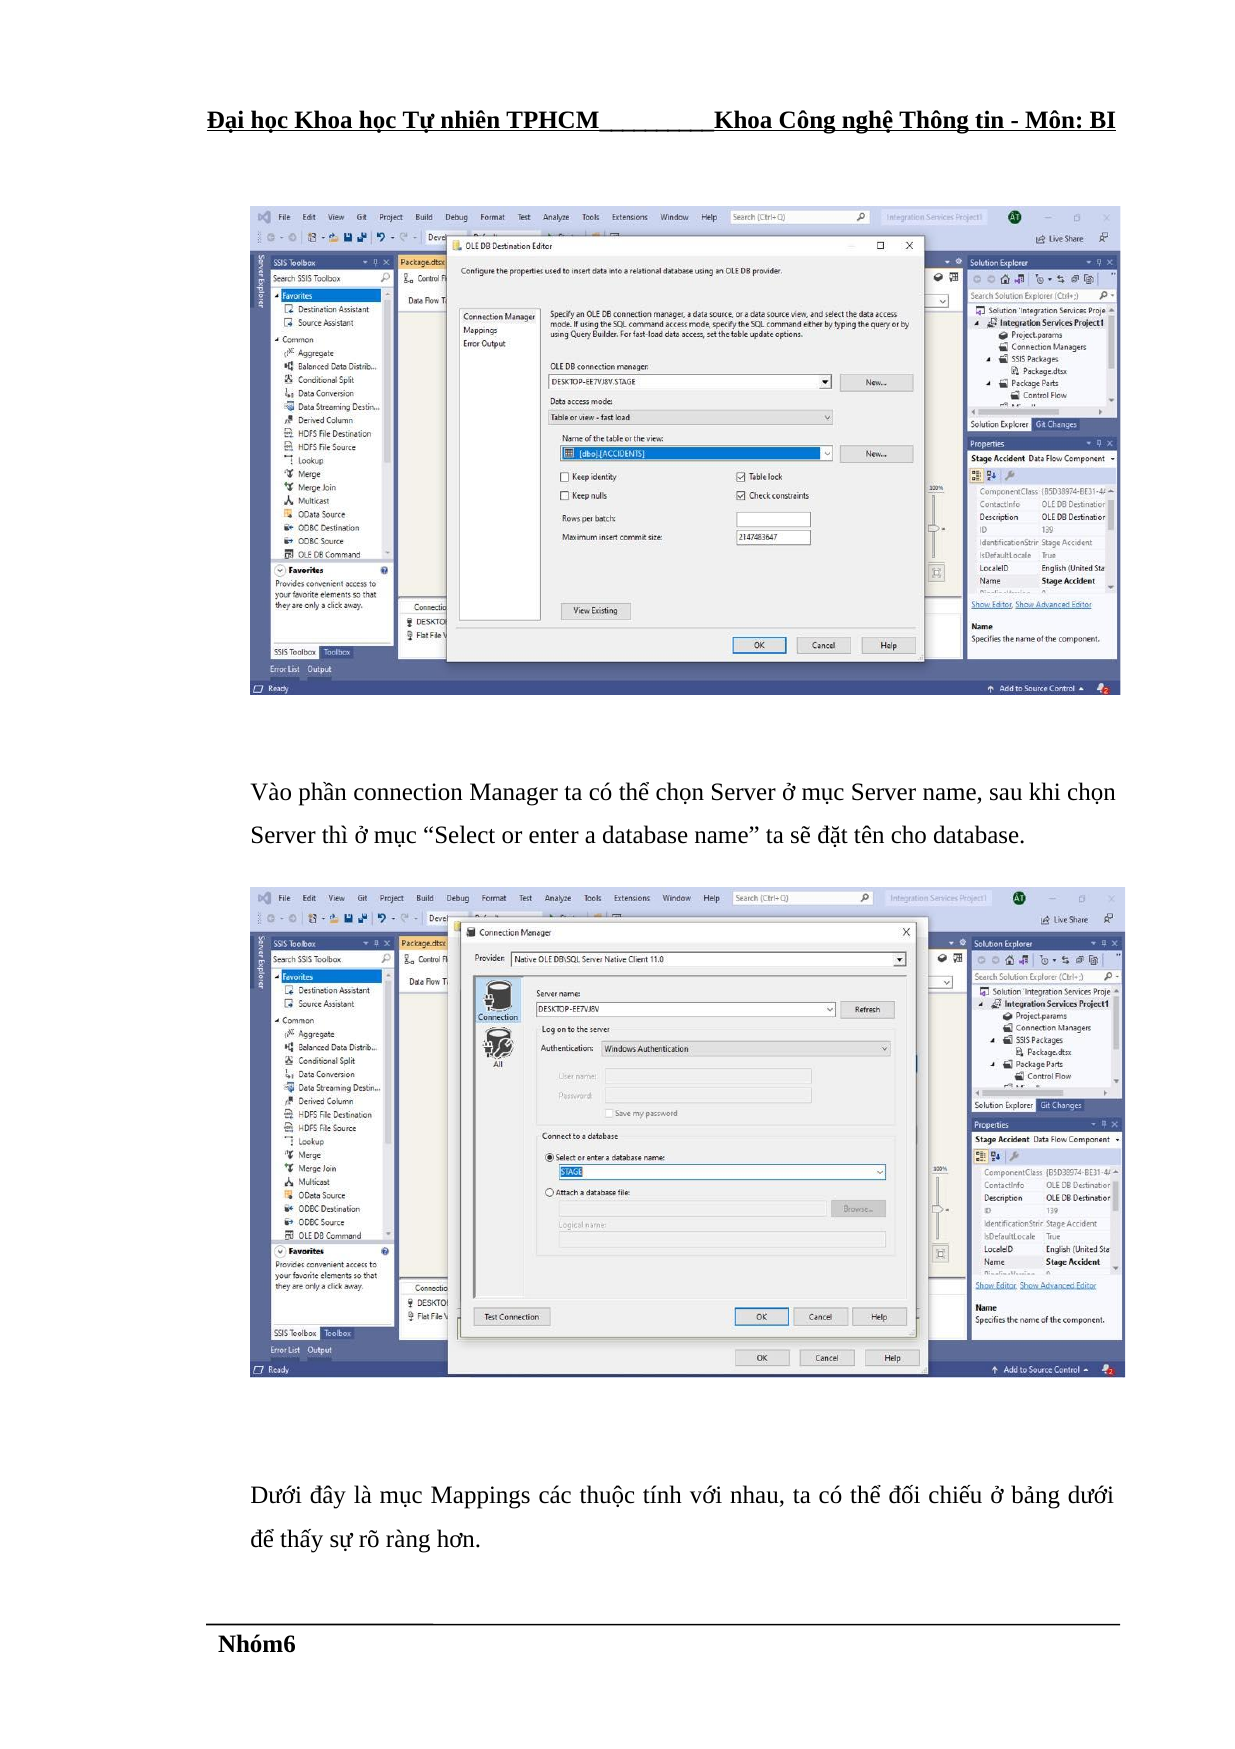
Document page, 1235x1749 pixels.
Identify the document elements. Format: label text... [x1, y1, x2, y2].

picture [250, 887, 1126, 1378]
subtitle Vào phần connection Manager ta có thể chọn Server ở mục Server name, sau khi chọn Server thì ở mục “Select or enter a database name” ta sẽ đặt tên cho database. [250, 733, 1116, 848]
subtitle Dưới đây là mục Mappings các thuộc tính với nhau, ta có thể đối chiếu ở bảng dưới để thấy sự rõ ràng hơn. [250, 1481, 1116, 1552]
picture [250, 206, 1121, 695]
